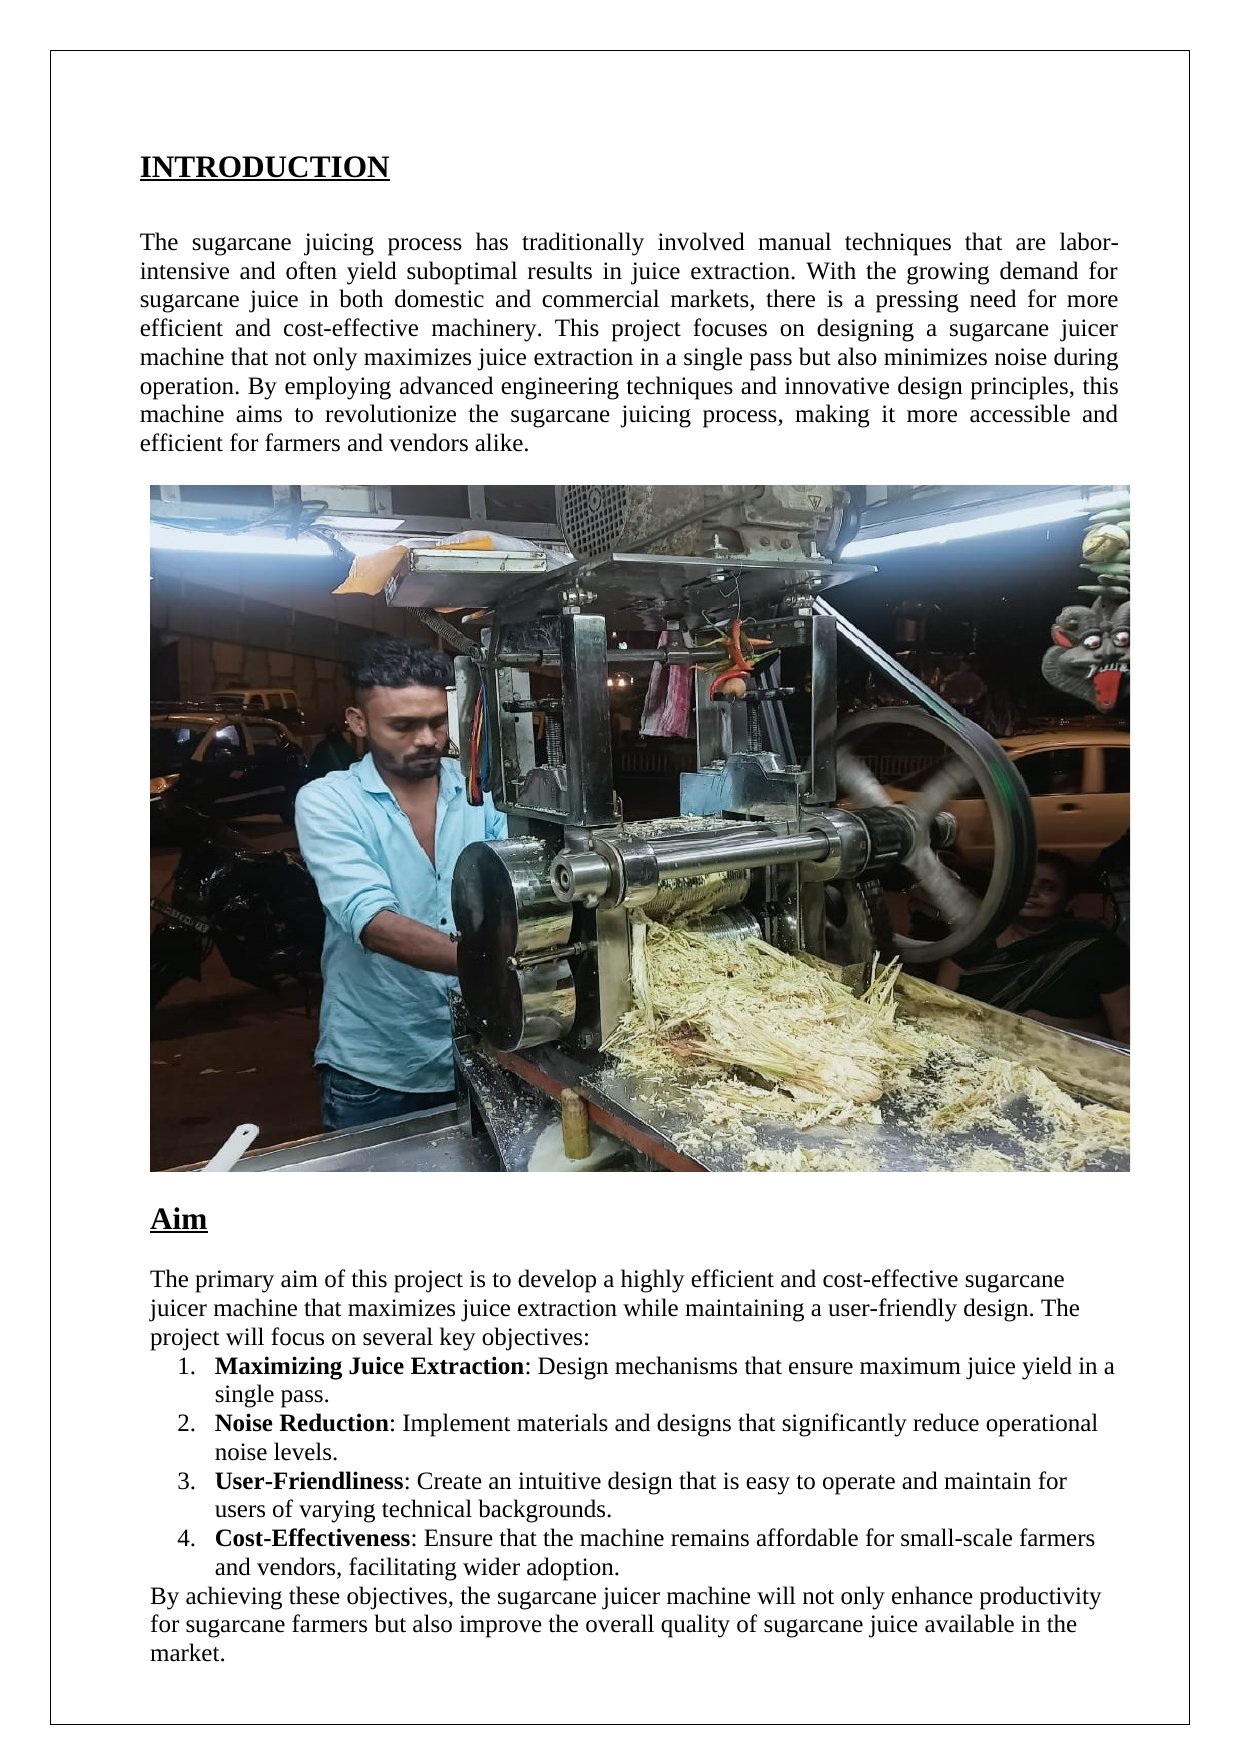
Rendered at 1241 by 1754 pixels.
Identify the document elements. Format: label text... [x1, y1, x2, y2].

list Cost-Effectiveness: Ensure that the machine remains affordable for small-scale farmers and vendors, facilitating wider adoption. [177, 1523, 1119, 1581]
list Maximizing Juice Extraction: Design mechanisms that ensure maximum juice yield in a single pass. [177, 1351, 1119, 1408]
text The primary aim of this project is to develop a highly efficient and cost-effective sugarcane juicer machine that maximizes juice extraction while maintaining a user-friendly design. The project will focus on several key objectives: [150, 1264, 1119, 1351]
list Noise Reduction: Implement materials and designs that significantly reduce operational noise levels. [177, 1408, 1119, 1466]
text Aim [150, 1200, 1119, 1236]
text INTRODUCTION [139, 148, 1119, 184]
picture [150, 485, 1130, 1172]
text By achieving these objectives, the sugarcane juicer machine will not only enhance productivity for sugarcane farmers but also improve the overall quality of sugarcane juice available in the market. [150, 1581, 1119, 1667]
text The sugarcane juicing process has traditionally involved manual techniques that are labor-intensive and often yield suboptimal results in juice extraction. With the growing demand for sugarcane juice in both domestic and commercial markets, there is a pressing need for more efficient and cost-effective machinery. This project focuses on designing a sugarcane juicer machine that not only maximizes juice extraction in a single pass but also minimizes noise during operation. By employing advanced engineering techniques and innovative design principles, this machine aims to revolutionize the sugarcane juicing process, making it more accessible and efficient for farmers and vendors alike. [139, 227, 1119, 457]
list User-Friendliness: Create an intuitive design that is easy to operate and maintain for users of varying technical backgrounds. [177, 1466, 1119, 1523]
